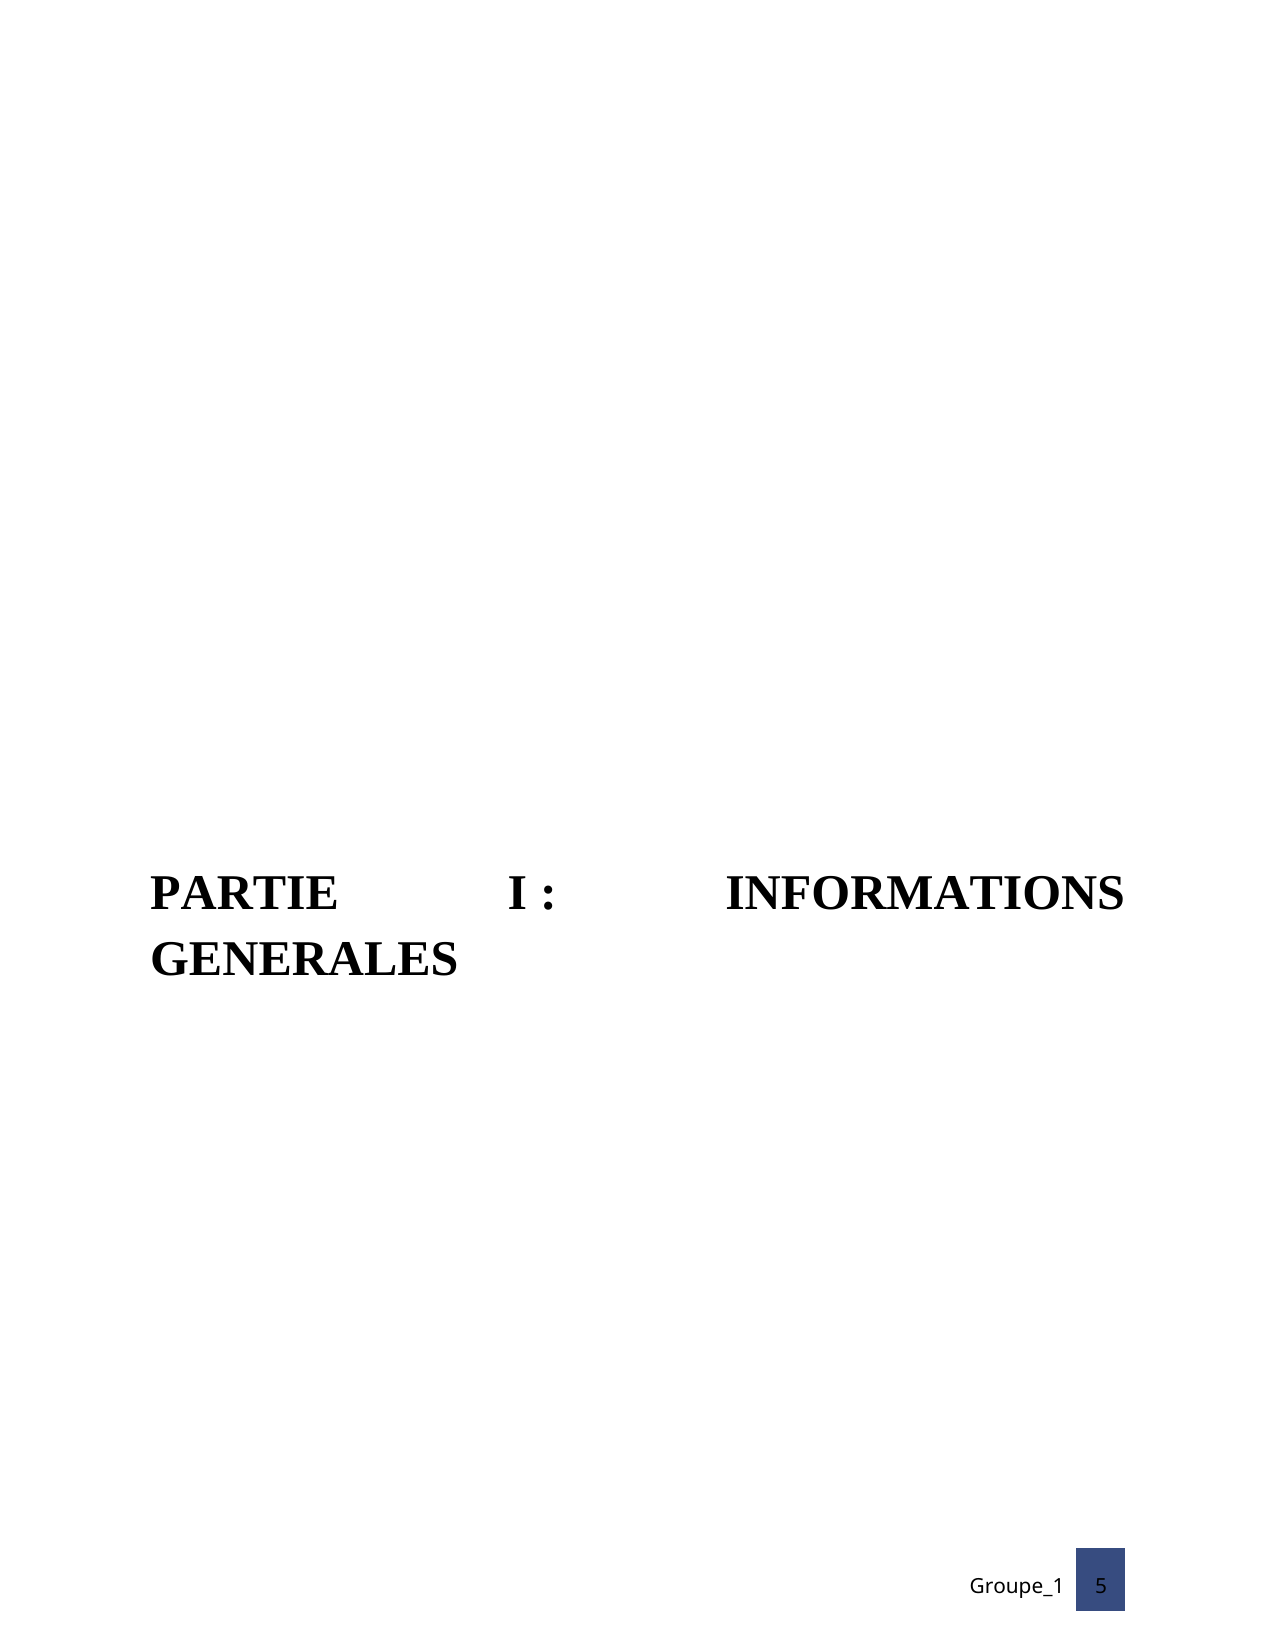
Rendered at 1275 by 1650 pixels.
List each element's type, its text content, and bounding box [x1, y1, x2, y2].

text PARTIE I : INFORMATIONS GENERALES [150, 862, 1125, 986]
